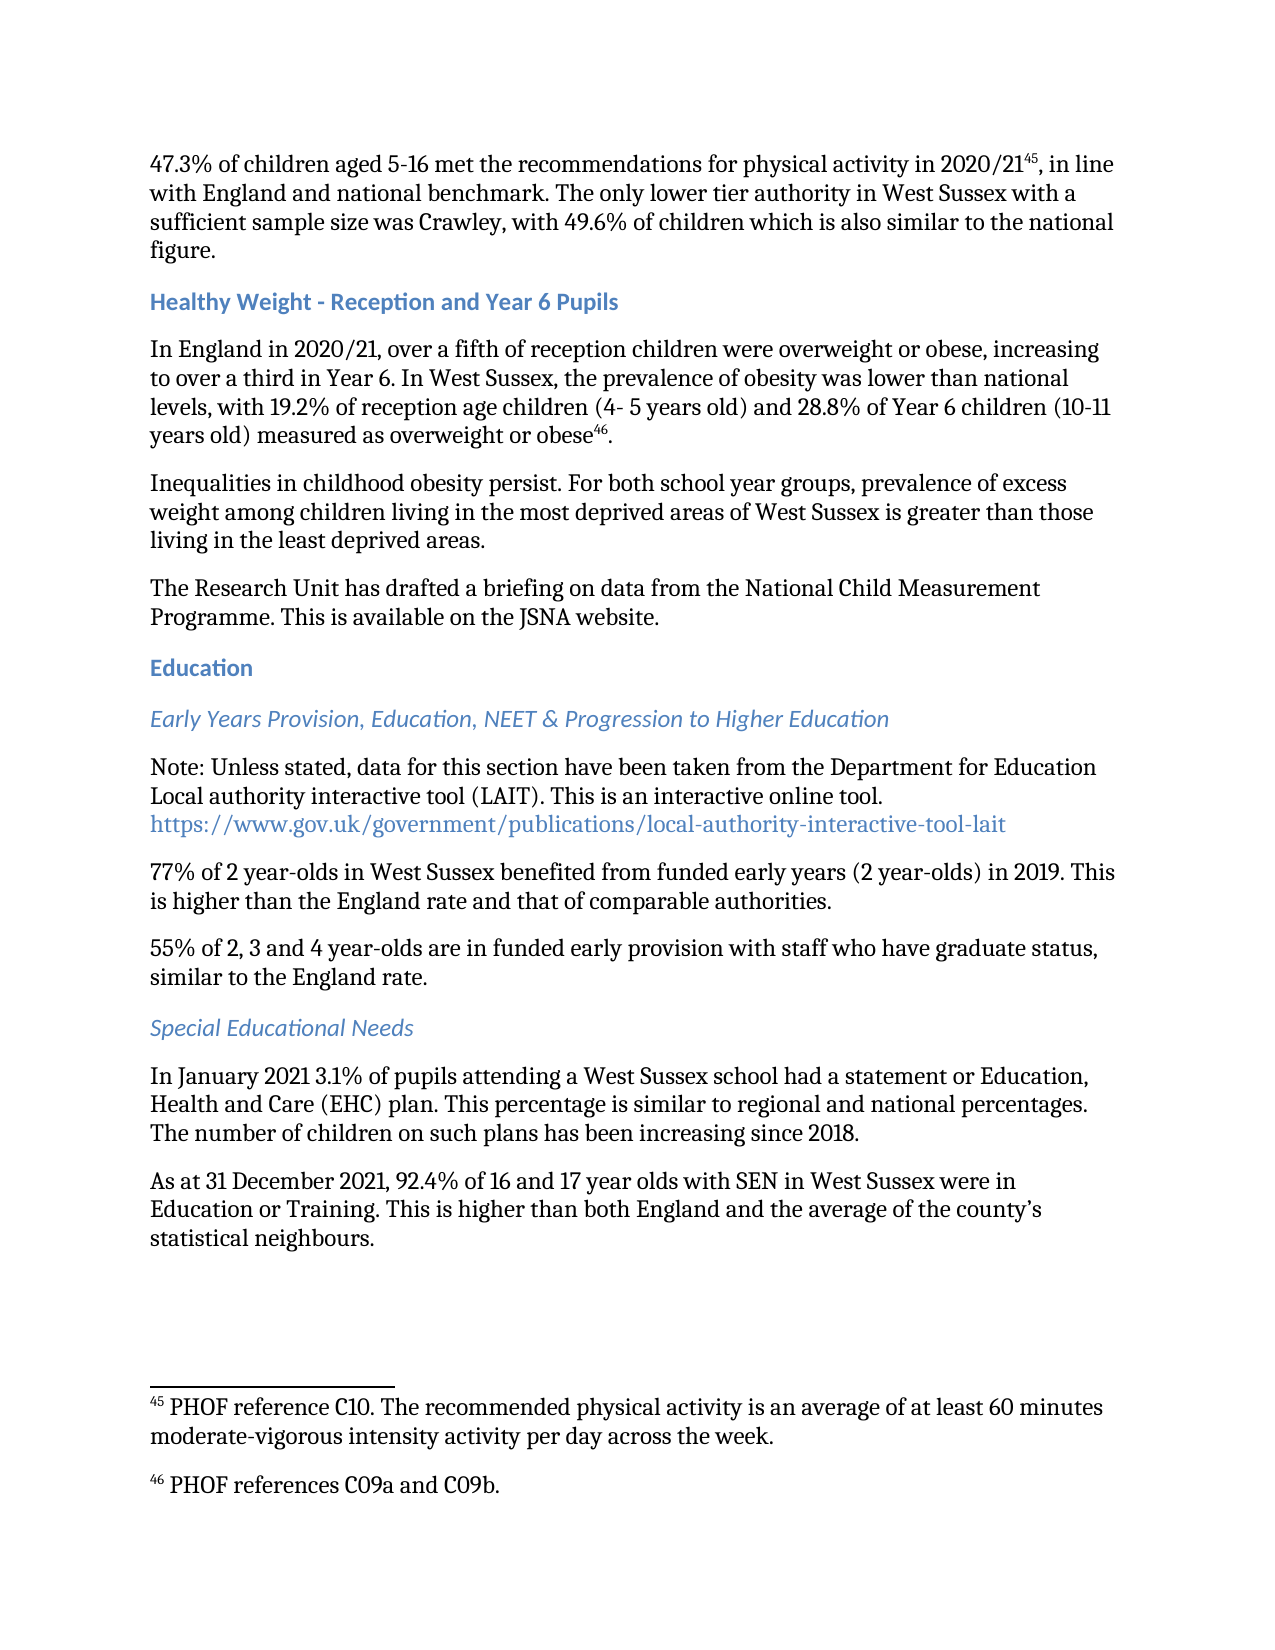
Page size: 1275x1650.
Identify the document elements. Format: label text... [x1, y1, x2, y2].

text Inequalities in childhood obesity persist. For both school year groups, prevalence of excess weight among children living in the most deprived areas of West Sussex is greater than those living in the least deprived areas. [150, 469, 1125, 555]
subtitle Healthy Weight - Reception and Year 6 Pupils [150, 286, 1125, 316]
text 77% of 2 year-olds in West Sussex benefited from funded early years (2 year-olds) in 2019. This is higher than the England rate and that of comparable authorities. [150, 858, 1125, 915]
text 47.3% of children aged 5-16 met the recommendations for physical activity in 2020/21, in line with England and national benchmark. The only lower tier authority in West Sussex with a sufficient sample size was Crawley, with 49.6% of children which is also similar to the national figure. [150, 150, 1125, 265]
subtitle Early Years Provision, Education, NEET & Progression to Higher Education [150, 703, 1125, 734]
text The Research Unit has drafted a briefing on data from the National Child Measurement Programme. This is available on the JSNA website. [150, 574, 1125, 631]
text As at 31 December 2021, 92.4% of 16 and 17 year olds with SEN in West Sussex were in Education or Training. This is higher than both England and the average of the county’s statistical neighbours. [150, 1167, 1125, 1253]
text 55% of 2, 3 and 4 year-olds are in funded early provision with staff who have graduate status, similar to the England rate. [150, 934, 1125, 992]
text In January 2021 3.1% of pupils attending a West Sussex school had a statement or Education, Health and Care (EHC) plan. This percentage is similar to regional and national percentages. The number of children on such plans has been increasing since 2018. [150, 1062, 1125, 1148]
text In England in 2020/21, over a fifth of reception children were overweight or obese, increasing to over a third in Year 6. In West Sussex, the prevalence of obesity was lower than national levels, with 19.2% of reception age children (4- 5 years old) and 28.8% of Year 6 children (10-11 years old) measured as overweight or obese. [150, 335, 1125, 450]
subtitle Education [150, 652, 1125, 683]
subtitle Special Educational Needs [150, 1012, 1125, 1043]
text Note: Unless stated, data for this section have been taken from the Department for Education Local authority interactive tool (LAIT). This is an interactive online tool. https://www.gov.uk/government/publications/local-authority-interactive-tool-lait [150, 753, 1125, 839]
